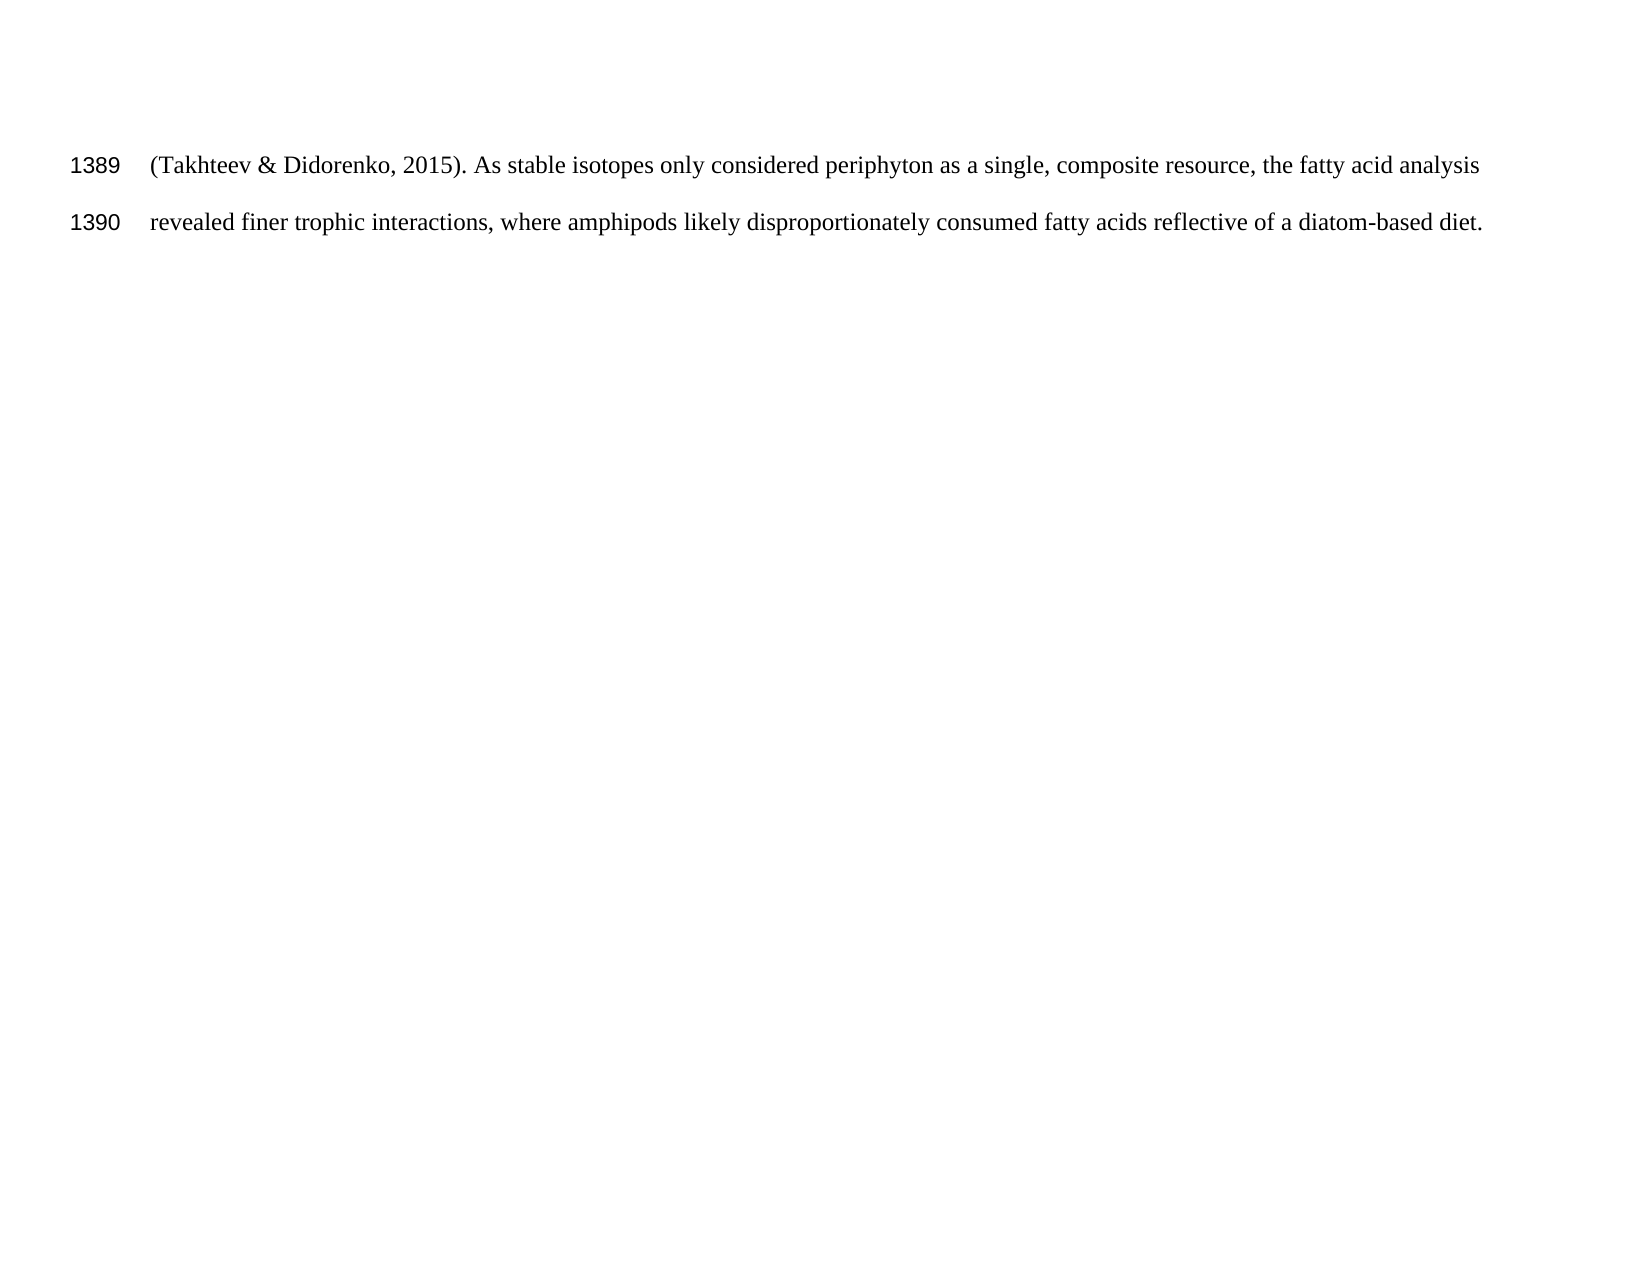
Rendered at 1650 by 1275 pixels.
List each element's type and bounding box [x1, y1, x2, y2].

text [150, 150, 1500, 236]
